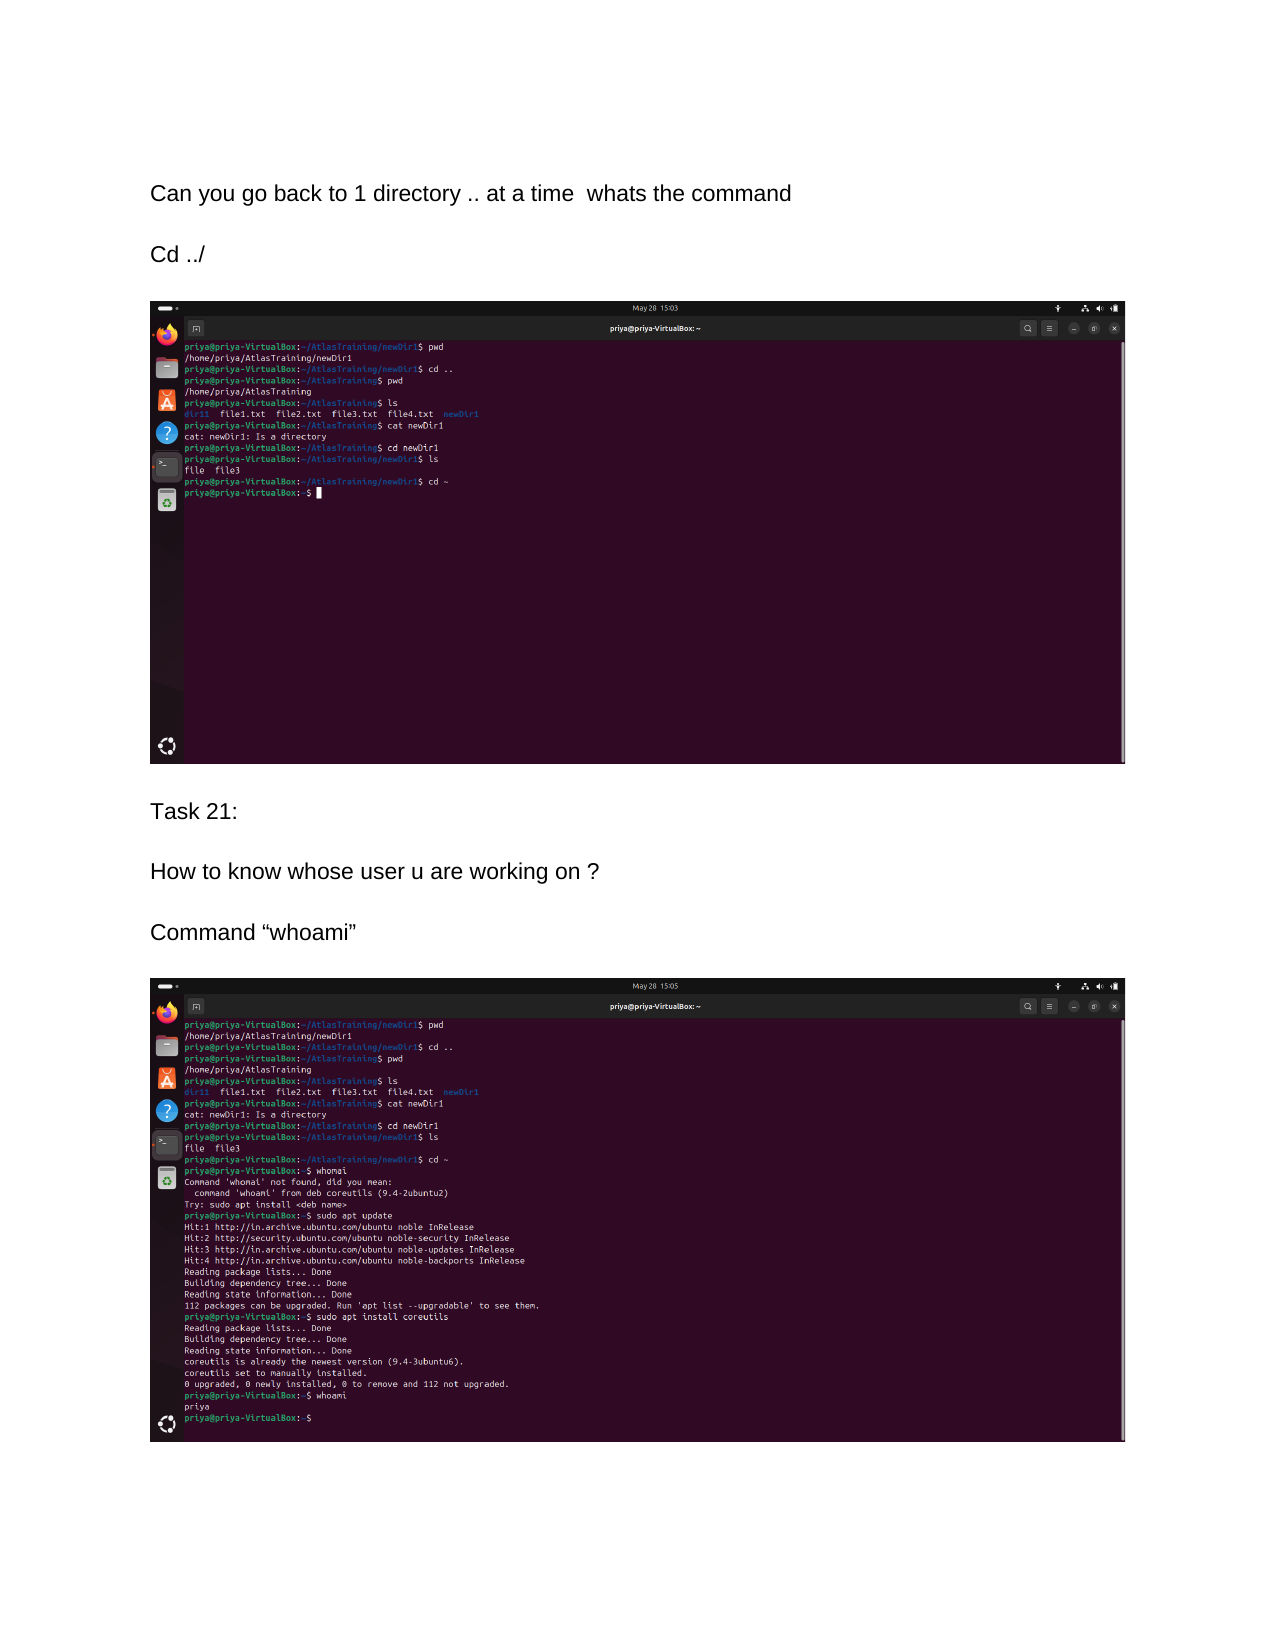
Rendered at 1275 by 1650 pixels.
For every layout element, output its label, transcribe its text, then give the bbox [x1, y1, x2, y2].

text Task 21: [150, 798, 1125, 824]
picture [150, 301, 1125, 764]
picture [150, 978, 1125, 1442]
text Can you go back to 1 directory .. at a time whats the command Cd ../ [150, 180, 1125, 267]
text Command “whoami” [150, 888, 1125, 945]
text How to know whose user u are working on ? [150, 858, 1125, 884]
